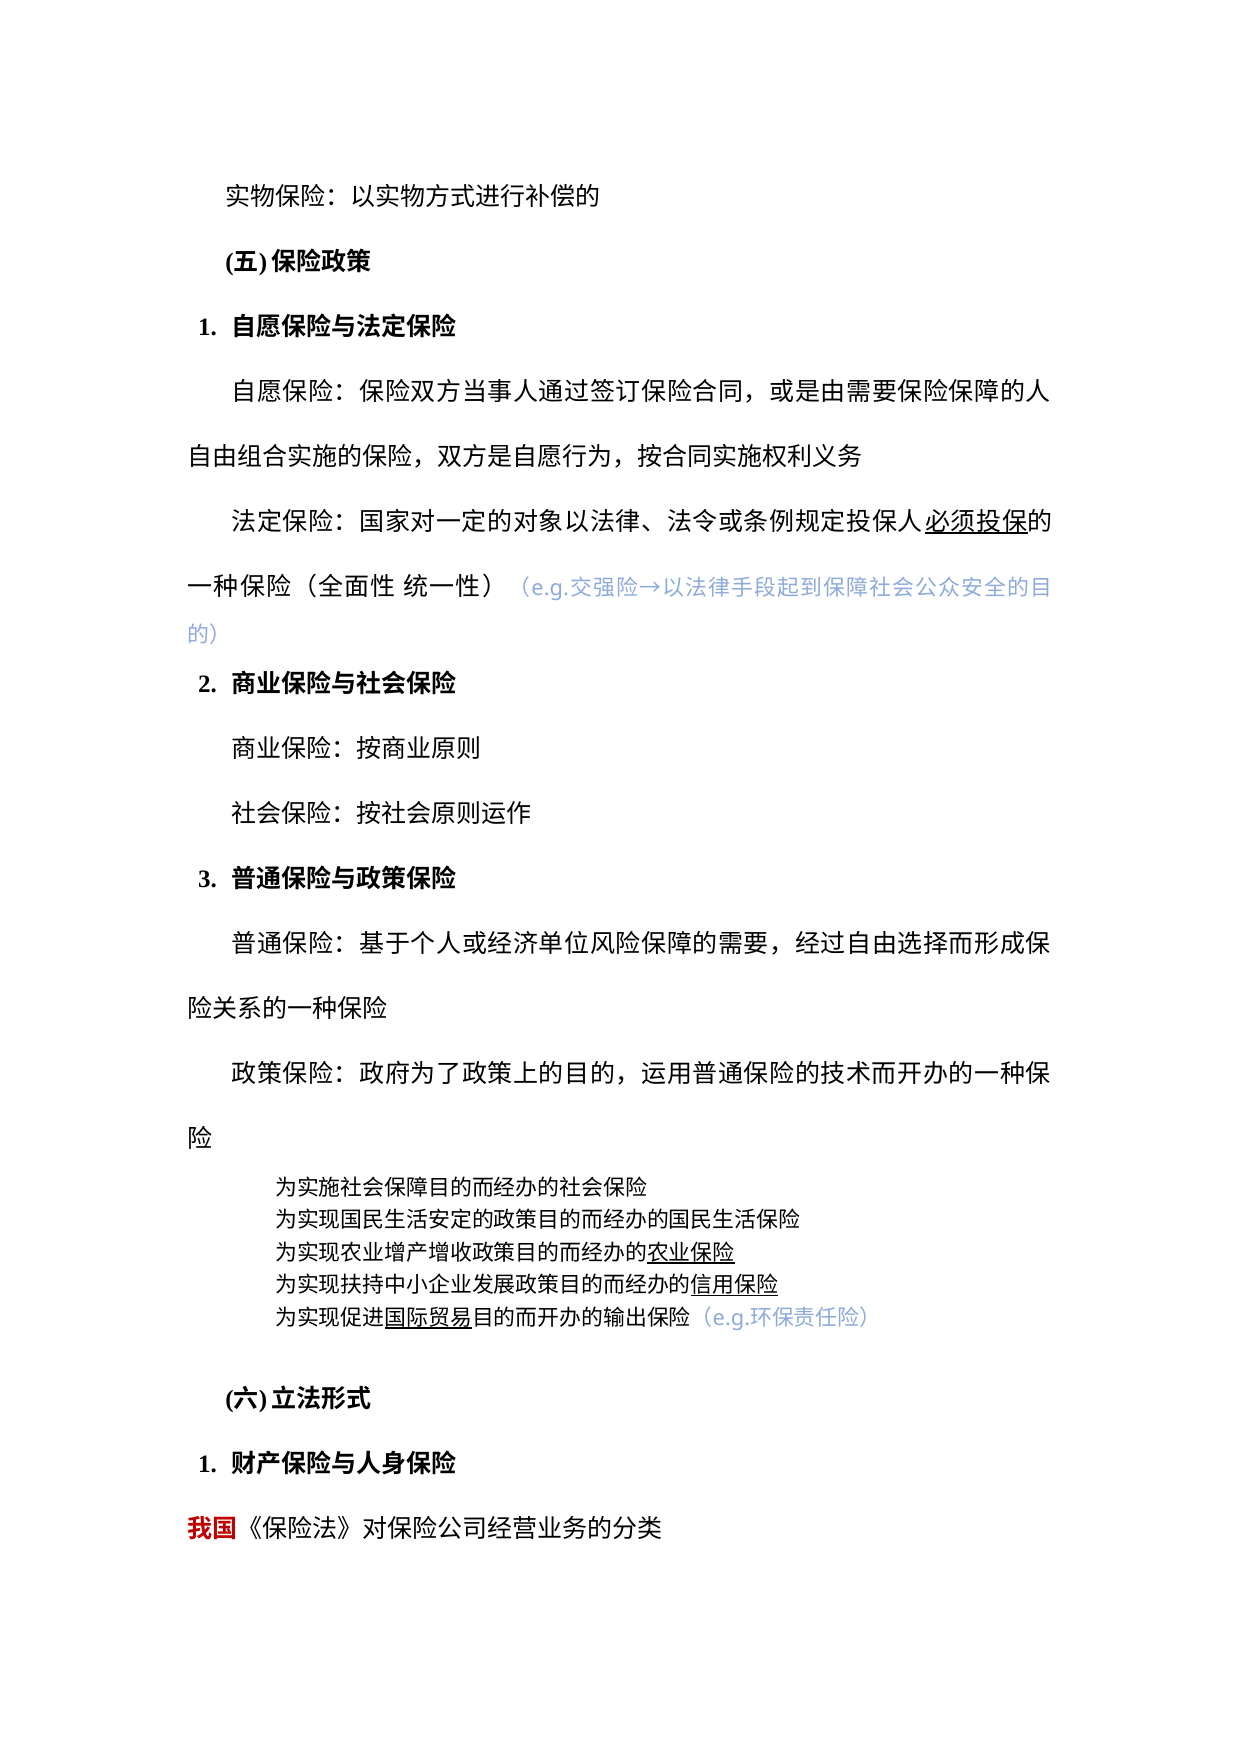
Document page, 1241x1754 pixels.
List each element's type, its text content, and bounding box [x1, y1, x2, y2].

subtitle 普通保险与政策保险 [187, 844, 1053, 909]
subtitle 自愿保险与法定保险 [187, 292, 1053, 357]
text 政策保险：政府为了政策上的目的，运用普通保险的技术而开办的一种保险 [187, 1039, 1053, 1169]
text 实物保险：以实物方式进行补偿的 [187, 162, 1053, 227]
text 社会保险：按社会原则运作 [231, 779, 1053, 844]
text 为实现农业增产增收政策目的而经办的农业保险 [275, 1234, 1053, 1267]
text 为实现国民生活安定的政策目的而经办的国民生活保险 [275, 1202, 1053, 1234]
text 商业保险：按商业原则 [231, 714, 1053, 779]
subtitle 保险政策 [225, 227, 1053, 292]
text 法定保险：国家对一定的对象以法律、法令或条例规定投保人必须投保的一种保险（全面性 统一性）（e.g.交强险→以法律手段起到保障社会公众安全的目的） [187, 487, 1053, 649]
subtitle 立法形式 [225, 1364, 1053, 1429]
text 自愿保险：保险双方当事人通过签订保险合同，或是由需要保险保障的人自由组合实施的保险，双方是自愿行为，按合同实施权利义务 [187, 357, 1053, 487]
text 为实现扶持中小企业发展政策目的而经办的信用保险 [275, 1267, 1053, 1299]
text 普通保险：基于个人或经济单位风险保障的需要，经过自由选择而形成保险关系的一种保险 [187, 909, 1053, 1039]
subtitle 商业保险与社会保险 [187, 649, 1053, 714]
text 为实施社会保障目的而经办的社会保险 [275, 1169, 1053, 1202]
subtitle 财产保险与人身保险 [187, 1429, 1053, 1494]
text 为实现促进国际贸易目的而开办的输出保险（e.g.环保责任险） [275, 1299, 1053, 1332]
text 我国《保险法》对保险公司经营业务的分类 [187, 1494, 1053, 1559]
